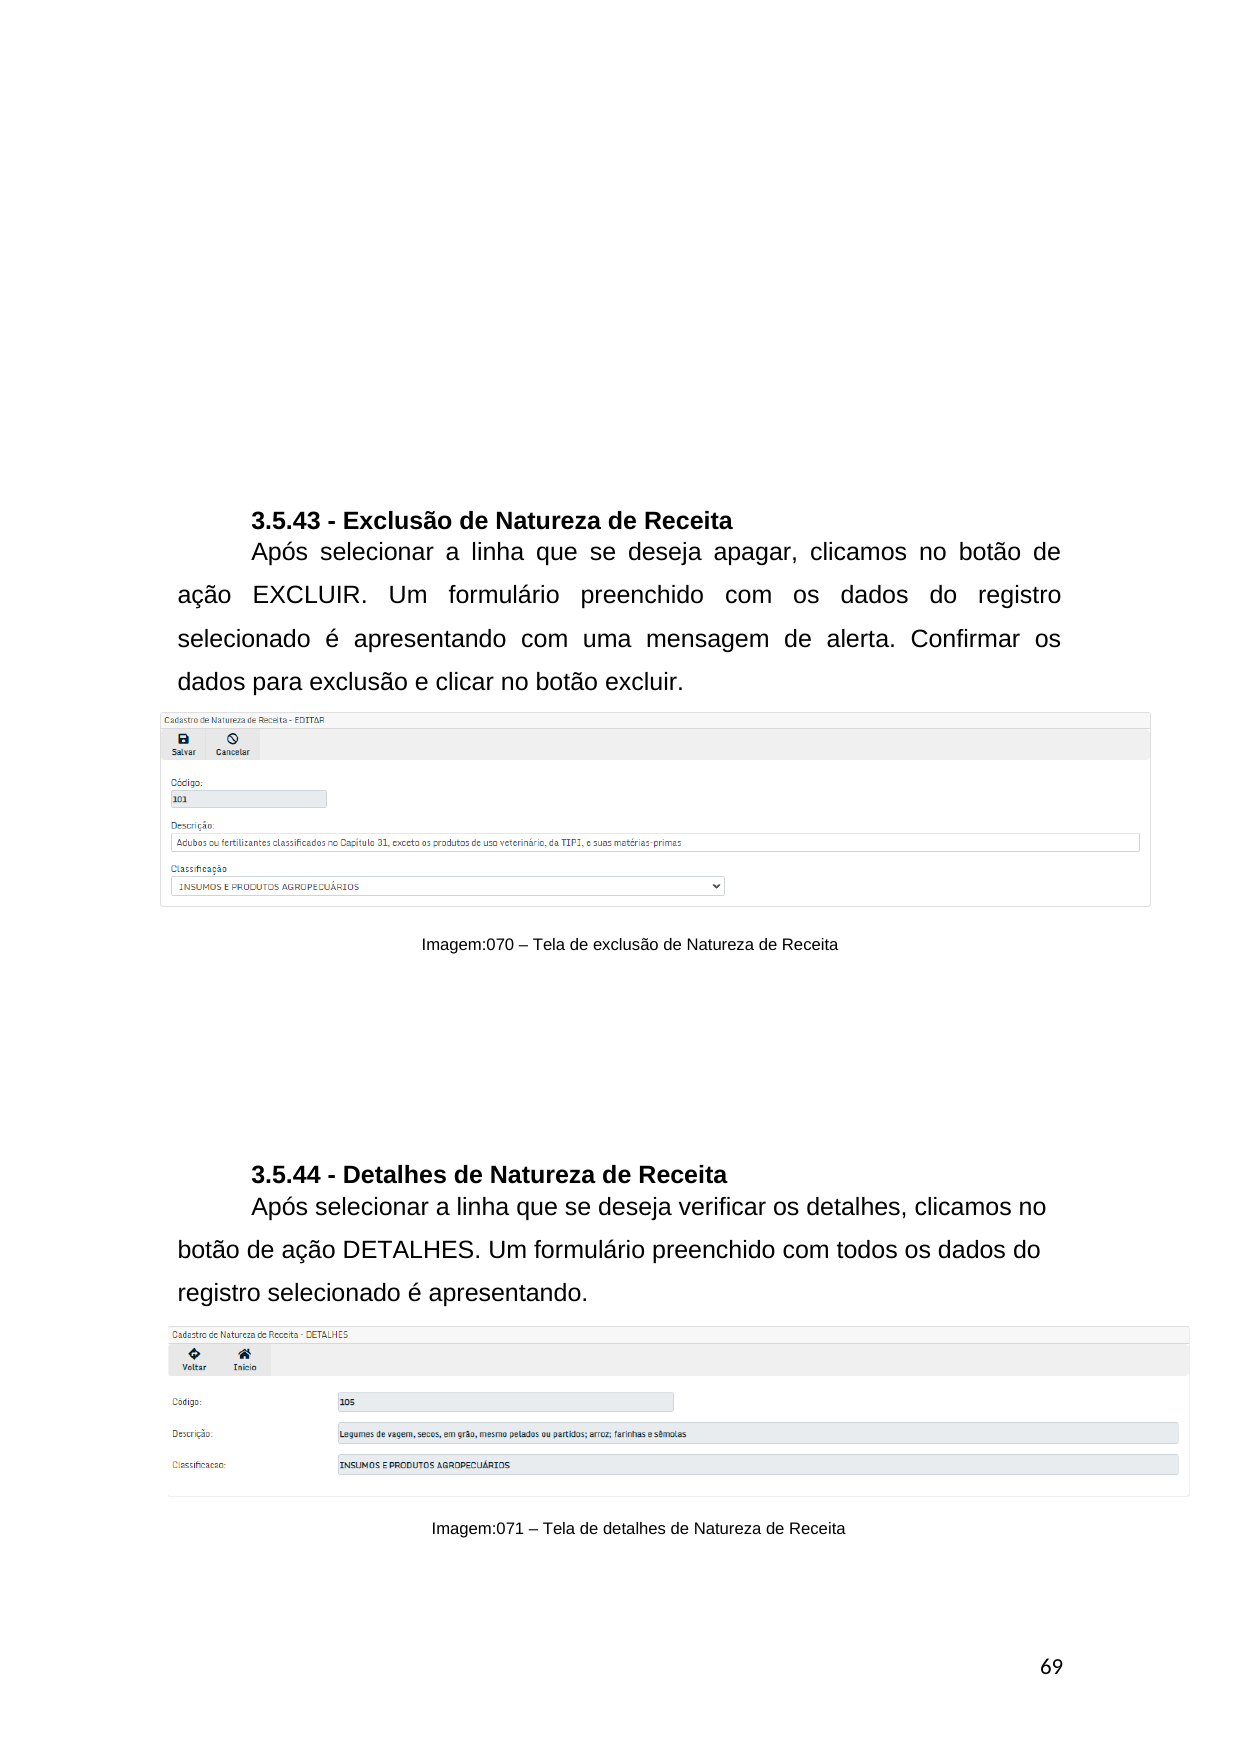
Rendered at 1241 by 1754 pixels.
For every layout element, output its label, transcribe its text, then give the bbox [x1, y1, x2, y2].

text Após selecionar a linha que se deseja verificar os detalhes, clicamos no botão de ação DETALHES. Um formulário preenchido com todos os dados do registro selecionado é apresentando. [177, 1192, 1063, 1307]
text Após selecionar a linha que se deseja apagar, clicamos no botão de ação EXCLUIR. Um formulário preenchido com os dados do registro selecionado é apresentando com uma mensagem de alerta. Confirmar os dados para exclusão e clicar no botão excluir. [177, 537, 1063, 696]
subtitle 3.5.43 - Exclusão de Natureza de Receita [177, 506, 1063, 535]
picture [168, 1323, 1195, 1508]
picture [159, 709, 1156, 912]
subtitle 3.5.44 - Detalhes de Natureza de Receita [177, 1161, 1063, 1189]
